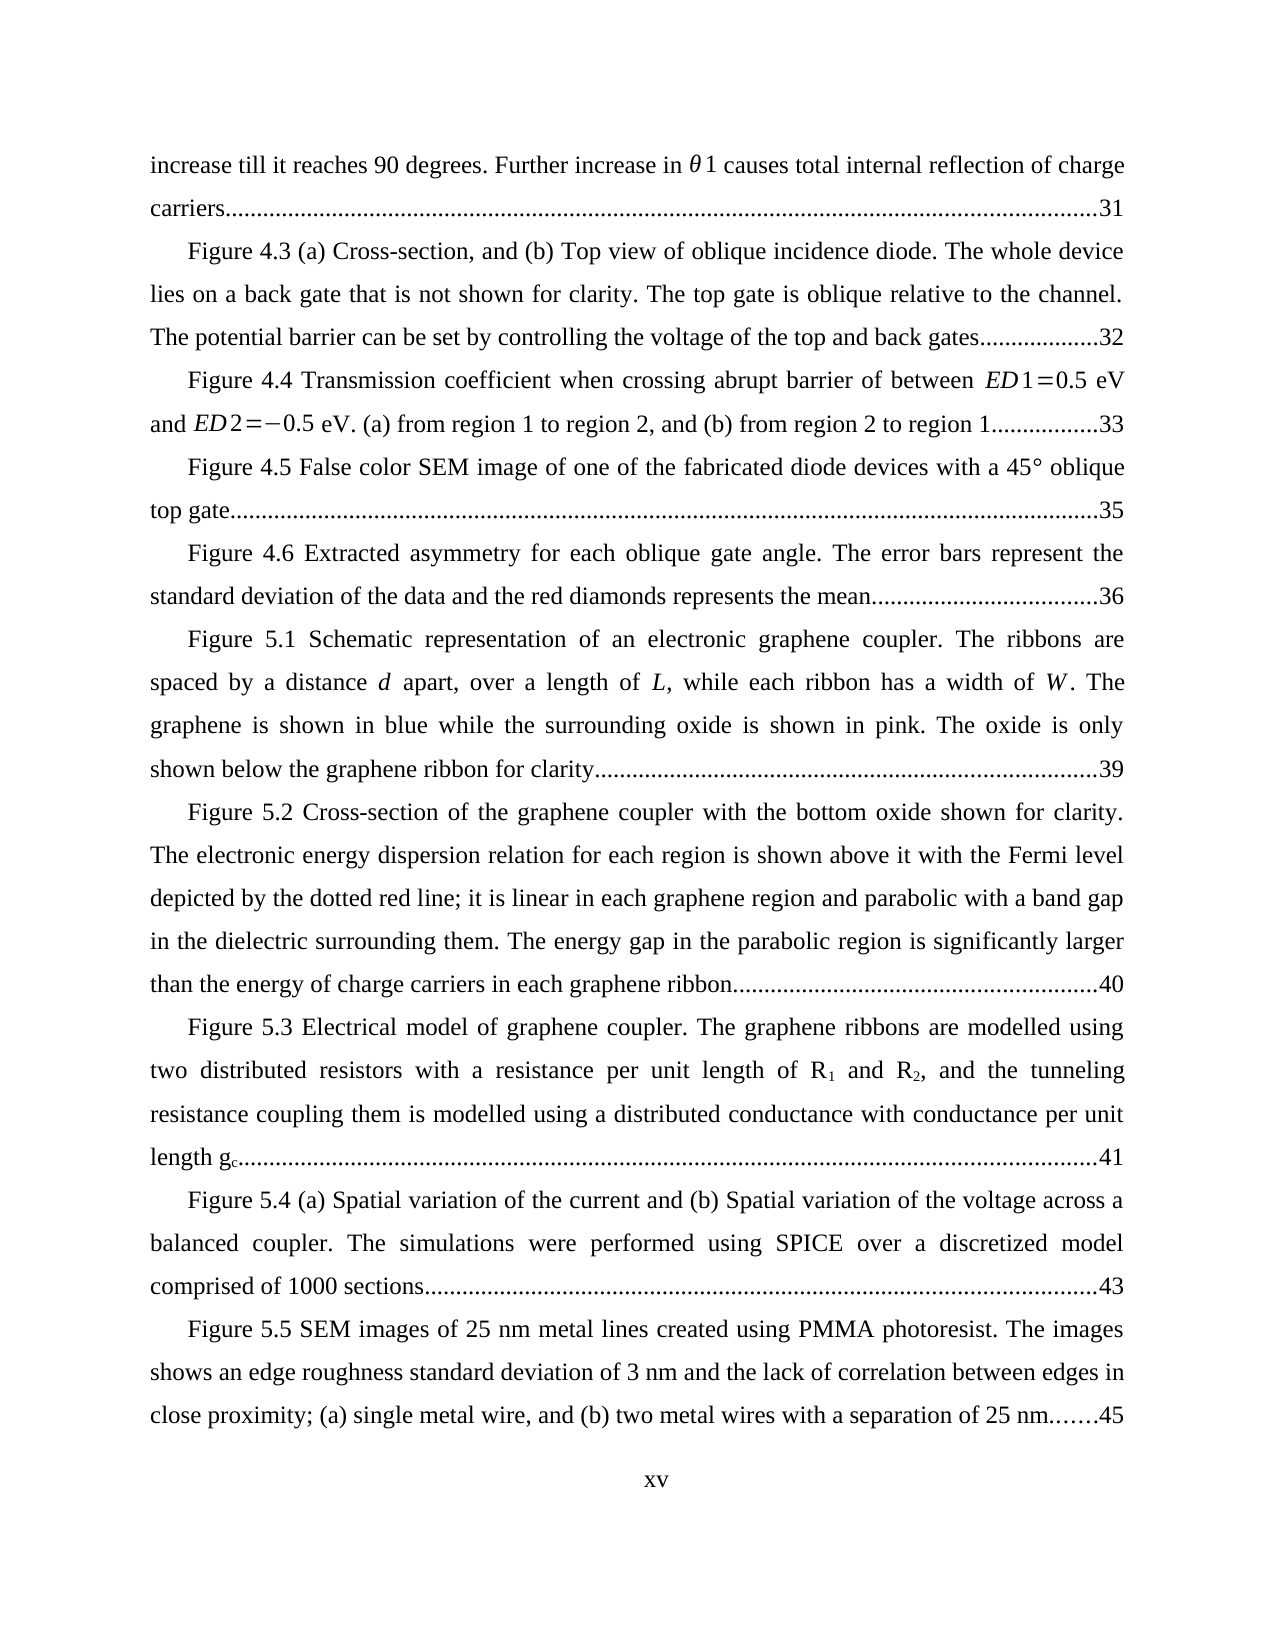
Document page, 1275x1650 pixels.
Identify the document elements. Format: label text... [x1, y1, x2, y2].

text Figure ‎5.1 Schematic representation of an electronic graphene coupler. The ribbons are spaced by a distance apart, over a length of , while each ribbon has a width of . The graphene is shown in blue while the surrounding oxide is shown in pink. The oxide is only shown below the graphene ribbon for clarity. 39 [150, 624, 1125, 782]
text Figure ‎4.4 Transmission coefficient when crossing abrupt barrier of between eV and eV. (a) from region 1 to region 2, and (b) from region 2 to region 1. 33 [150, 366, 1125, 437]
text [150, 150, 1125, 222]
text Figure ‎5.4 (a) Spatial variation of the current and (b) Spatial variation of the voltage across a balanced coupler. The simulations were performed using SPICE over a discretized model comprised of 1000 sections. 43 [150, 1185, 1125, 1300]
text Figure ‎5.3 Electrical model of graphene coupler. The graphene ribbons are modelled using two distributed resistors with a resistance per unit length of R1 and R2, and the tunneling resistance coupling them is modelled using a distributed conductance with conductance per unit length gc. 41 [150, 1012, 1125, 1171]
text Figure ‎4.5 False color SEM image of one of the fabricated diode devices with a 45° oblique top gate. 35 [150, 452, 1125, 524]
text Figure ‎4.6 Extracted asymmetry for each oblique gate angle. The error bars represent the standard deviation of the data and the red diamonds represents the mean. 36 [150, 538, 1125, 610]
text Figure ‎5.5 SEM images of 25 nm metal lines created using PMMA photoresist. The images shows an edge roughness standard deviation of 3 nm and the lack of correlation between edges in close proximity; (a) single metal wire, and (b) two metal wires with a separation of 25 nm. 45 [150, 1314, 1125, 1429]
text Figure ‎5.2 Cross-section of the graphene coupler with the bottom oxide shown for clarity. The electronic energy dispersion relation for each region is shown above it with the Fermi level depicted by the dotted red line; it is linear in each graphene region and parabolic with a band gap in the dielectric surrounding them. The energy gap in the parabolic region is significantly larger than the energy of charge carriers in each graphene ribbon. 40 [150, 797, 1125, 998]
text Figure ‎4.3 (a) Cross-section, and (b) Top view of oblique incidence diode. The whole device lies on a back gate that is not shown for clarity. The top gate is oblique relative to the channel. The potential barrier can be set by controlling the voltage of the top and back gates. 32 [150, 236, 1125, 351]
